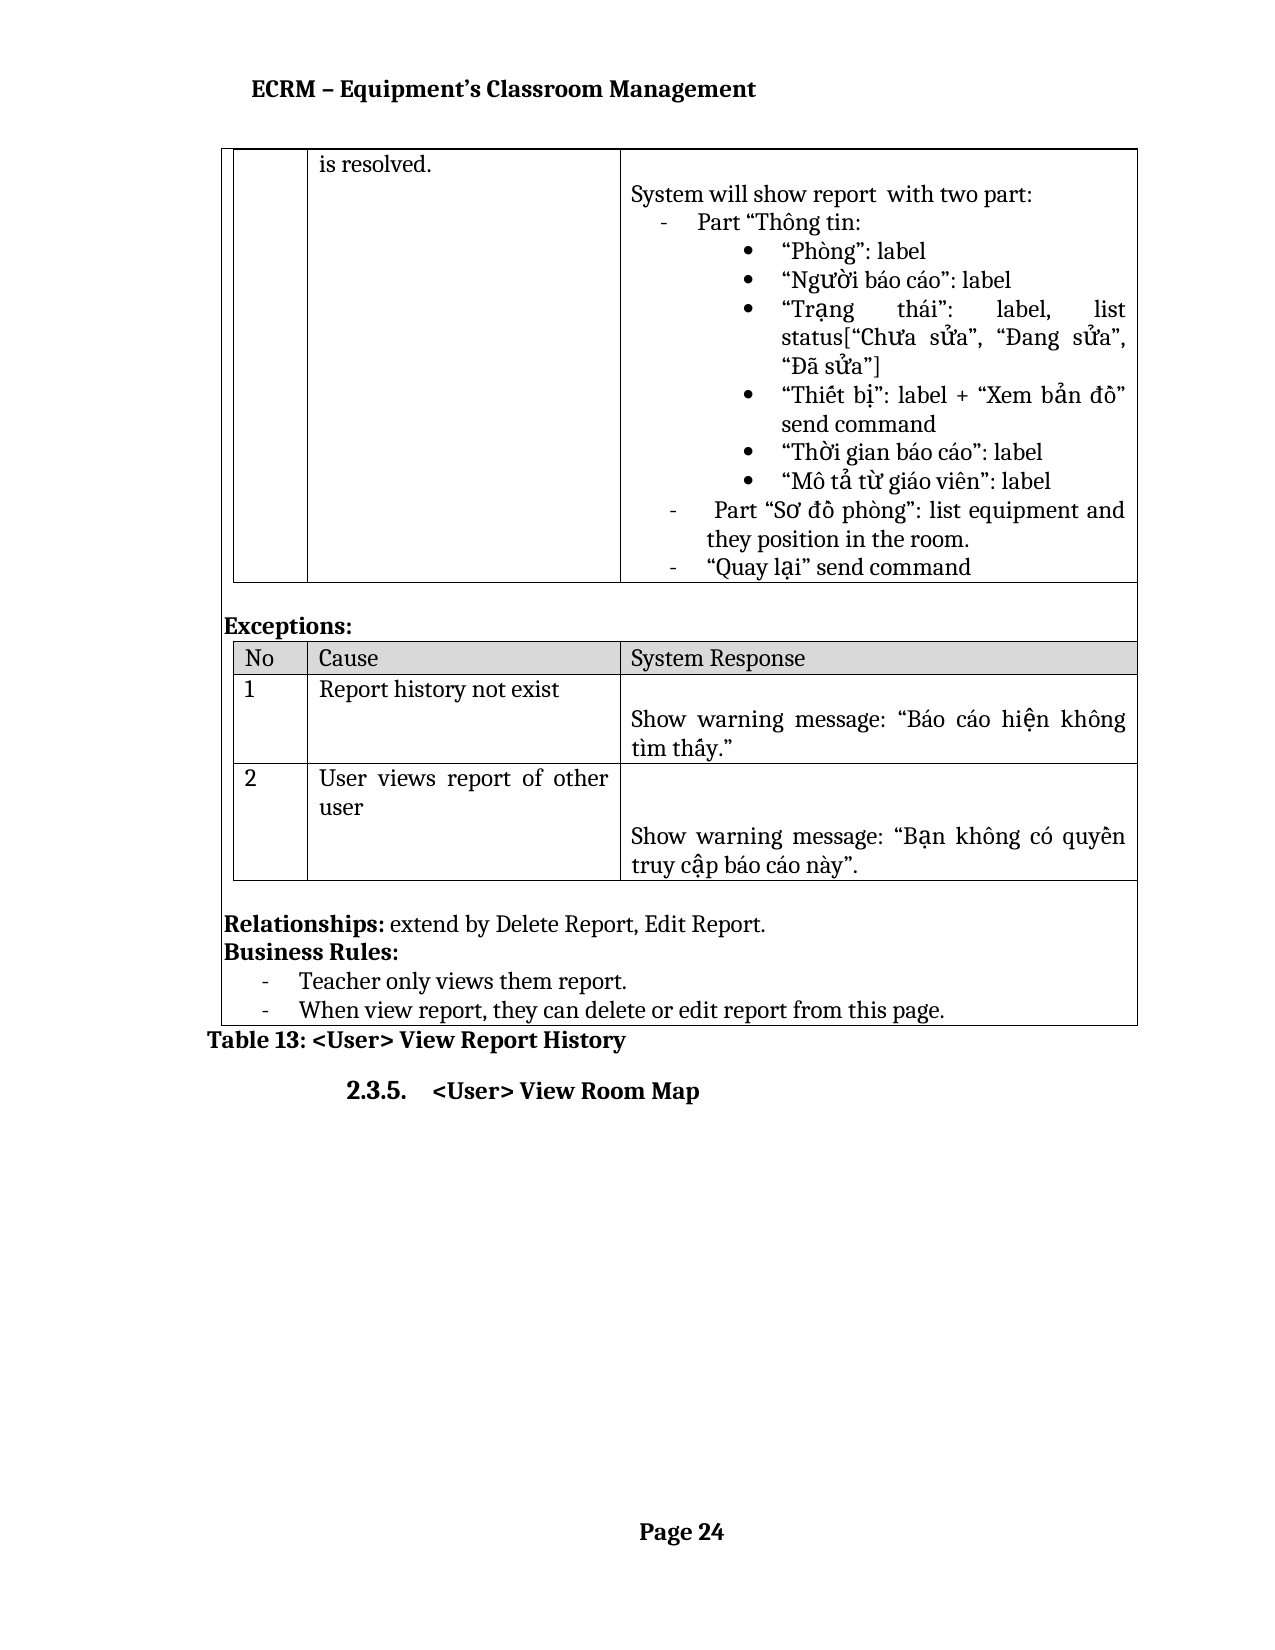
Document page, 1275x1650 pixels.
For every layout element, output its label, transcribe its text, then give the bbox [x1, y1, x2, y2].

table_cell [222, 149, 1137, 1024]
list <User> View Room Map [346, 1075, 1157, 1106]
